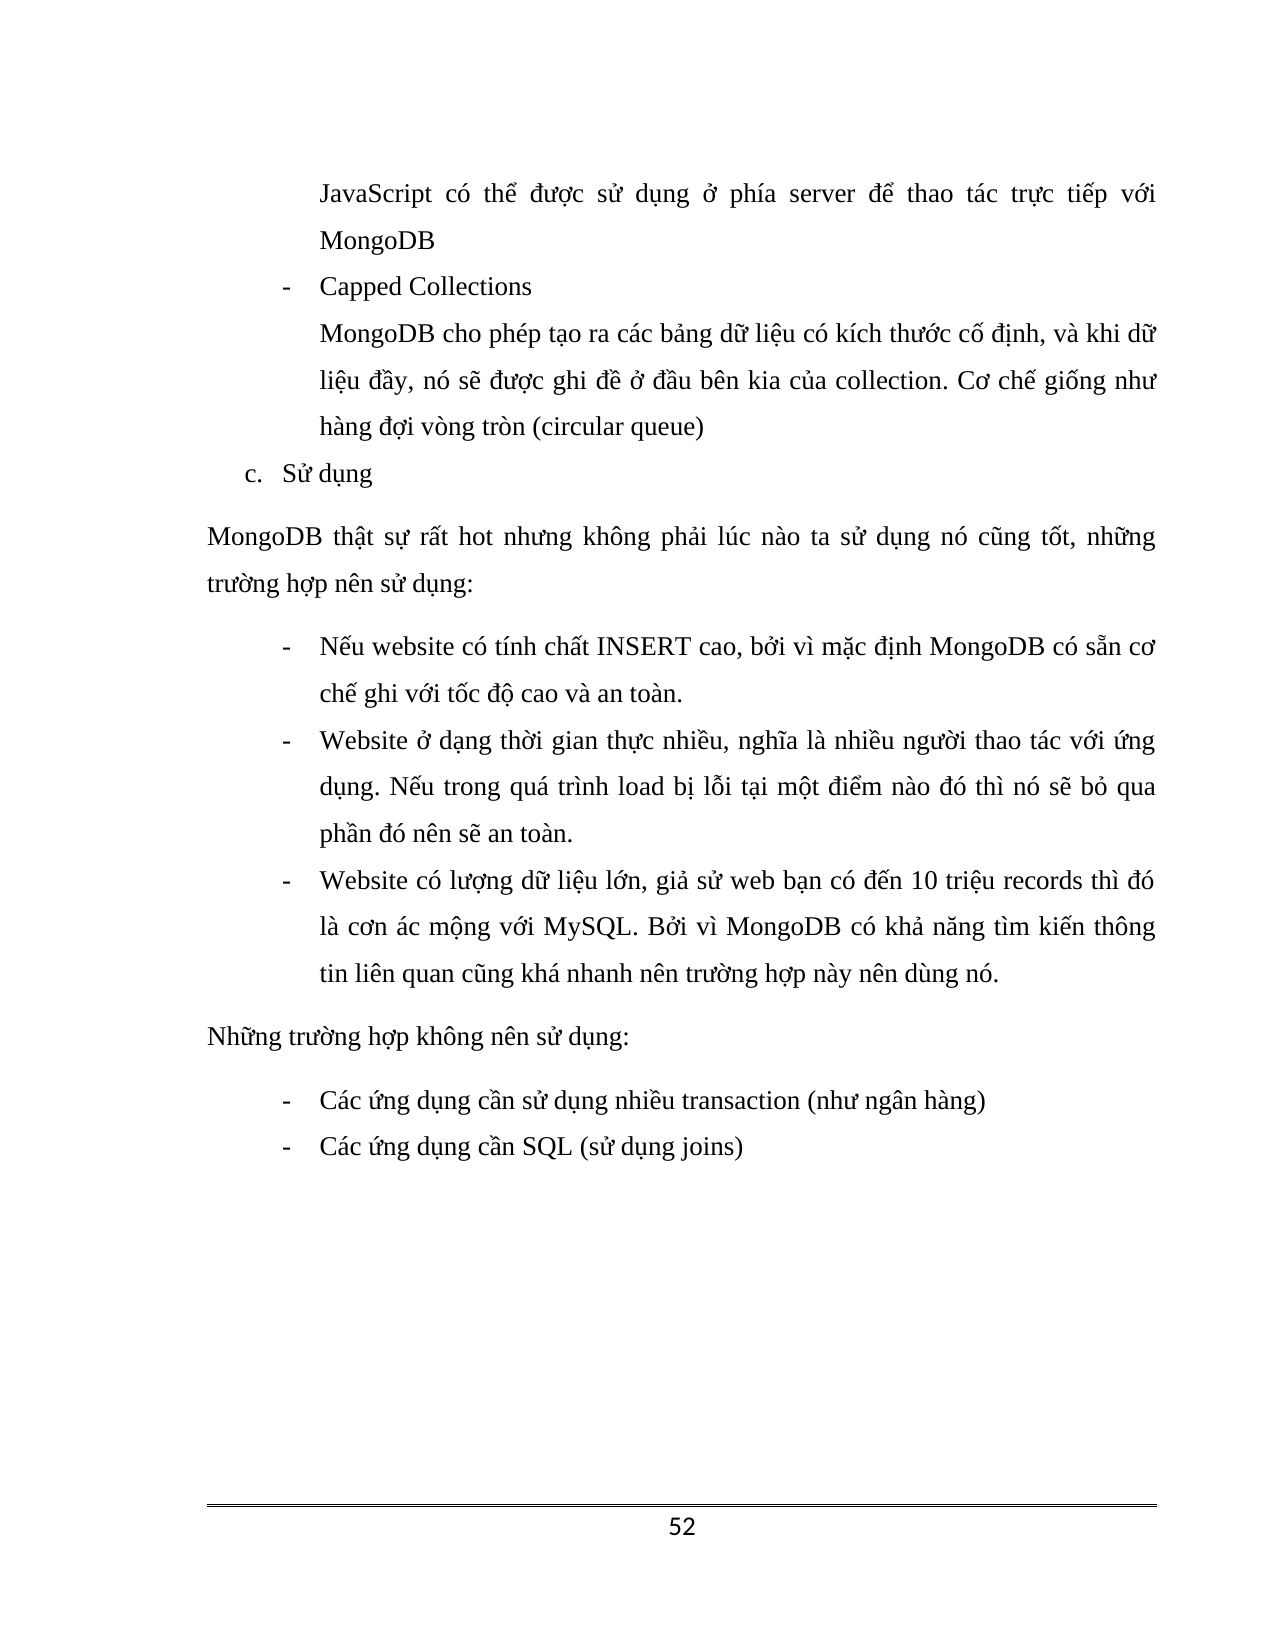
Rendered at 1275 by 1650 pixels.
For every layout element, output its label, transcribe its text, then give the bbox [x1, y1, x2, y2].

list Nếu website có tính chất INSERT cao, bởi vì mặc định MongoDB có sẵn cơ chế ghi với tốc độ cao và an toàn. [282, 631, 1157, 708]
text Những trường hợp không nên sử dụng: [207, 1021, 1157, 1052]
list Capped Collections [282, 271, 1157, 302]
list Các ứng dụng cần sử dụng nhiều transaction (như ngân hàng) [282, 1084, 1157, 1115]
list Website có lượng dữ liệu lớn, giả sử web bạn có đến 10 triệu records thì đó là cơn ác mộng với MySQL. Bởi vì MongoDB có khả năng tìm kiến thông tin liên quan cũng khá nhanh nên trường hợp này nên dùng nó. [282, 864, 1157, 988]
list Website ở dạng thời gian thực nhiều, nghĩa là nhiều người thao tác với ứng dụng. Nếu trong quá trình load bị lỗi tại một điểm nào đó thì nó sẽ bỏ qua phần đó nên sẽ an toàn. [282, 724, 1157, 848]
list Các ứng dụng cần SQL (sử dụng joins) [282, 1131, 1157, 1162]
text MongoDB thật sự rất hot nhưng không phải lúc nào ta sử dụng nó cũng tốt, những trường hợp nên sử dụng: [207, 521, 1157, 598]
list Sử dụng [244, 457, 1157, 488]
list JavaScript có thể được sử dụng ở phía server để thao tác trực tiếp với MongoDB [319, 177, 1157, 255]
list MongoDB cho phép tạo ra các bảng dữ liệu có kích thước cố định, và khi dữ liệu đầy, nó sẽ được ghi đề ở đầu bên kia của collection. Cơ chế giống như hàng đợi vòng tròn (circular queue) [319, 317, 1157, 442]
